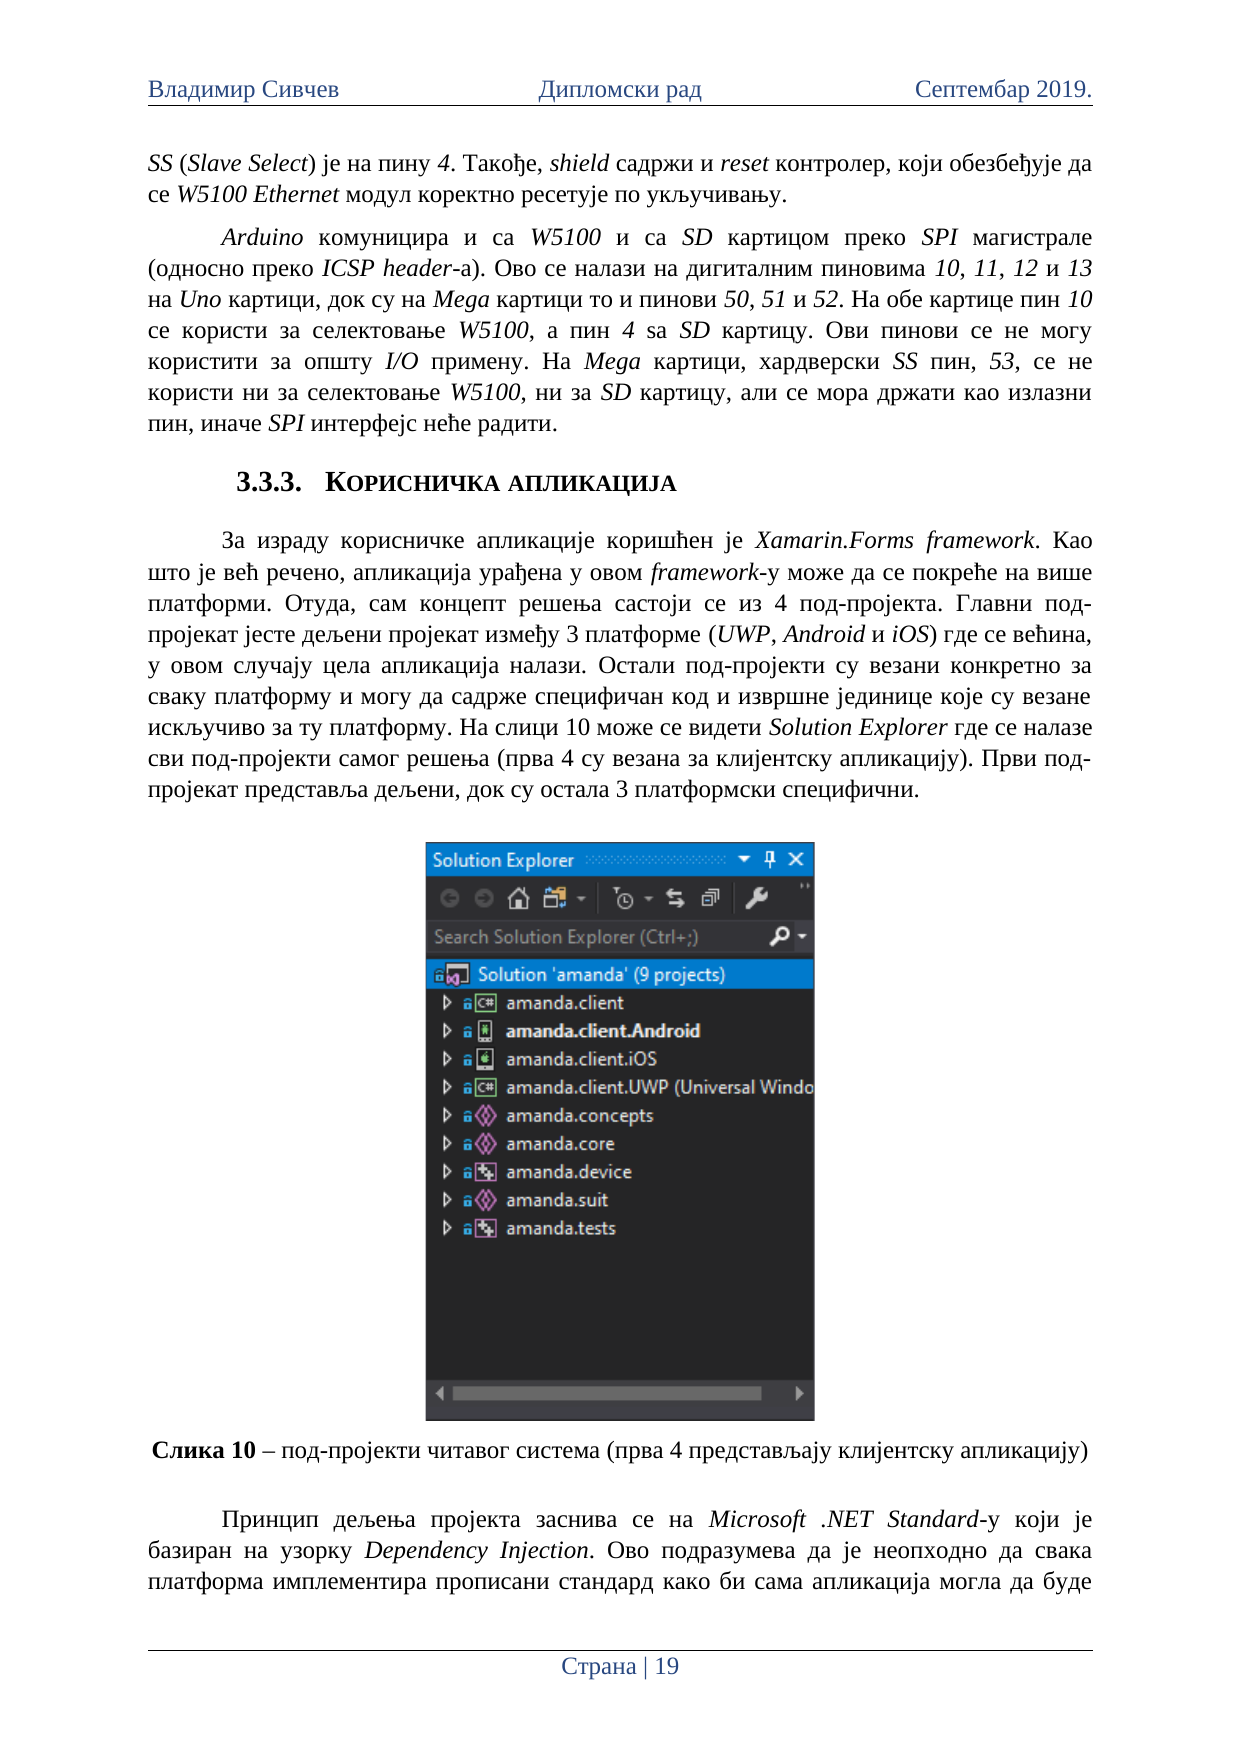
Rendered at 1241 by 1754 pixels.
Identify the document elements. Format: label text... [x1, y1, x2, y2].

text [148, 1504, 1093, 1595]
title Слика 10 – под-пројекти читавог система (прва 4 представљају клијентску апликацију) [148, 1435, 1093, 1464]
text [148, 148, 1093, 207]
text Arduino комуницира и са W5100 и са SD картицом преко SPI магистрале (односно преко ICSP header-а). Ово се налази на дигиталним пиновима 10, 11, 12 и 13 на Uno картици, док су на Mega картици то и пинови 50, 51 и 52. На обе картице пин 10 се користи за селектовање W5100, а пин 4 ѕа SD картицу. Ови пинови се не могу користити за општу I/O примену. На Mega картици, хардверски SS пин, 53, се не користи ни за селектовање W5100, ни за SD картицу, али се мора држати као излазни пин, иначе SPI интерфејс неће радити. [148, 222, 1093, 437]
subtitle Корисничка апликација [148, 464, 1093, 498]
text За израду корисничке апликације коришћен је Xamarin.Forms framework. Као што је већ речено, апликација урађена у овом framework-у може да се покреће на више платформи. Отуда, сам концепт решења састоји се из 4 под-пројекта. Главни под-пројекат јесте дељени пројекат између 3 платформе (UWP, Android и iOS) где се већина, у овом случају цела апликација налази. Остали под-пројекти су везани конкретно за сваку платформу и могу да садрже специфичан код и извршне јединице које су везане искључиво за ту платформу. На слици 10 може се видети Solution Explorer где се налазе сви под-пројекти самог решења (прва 4 су везана за клијентску апликацију). Први под-пројекат представља дељени, док су остала 3 платформски специфични. [148, 526, 1093, 803]
picture [425, 842, 815, 1421]
